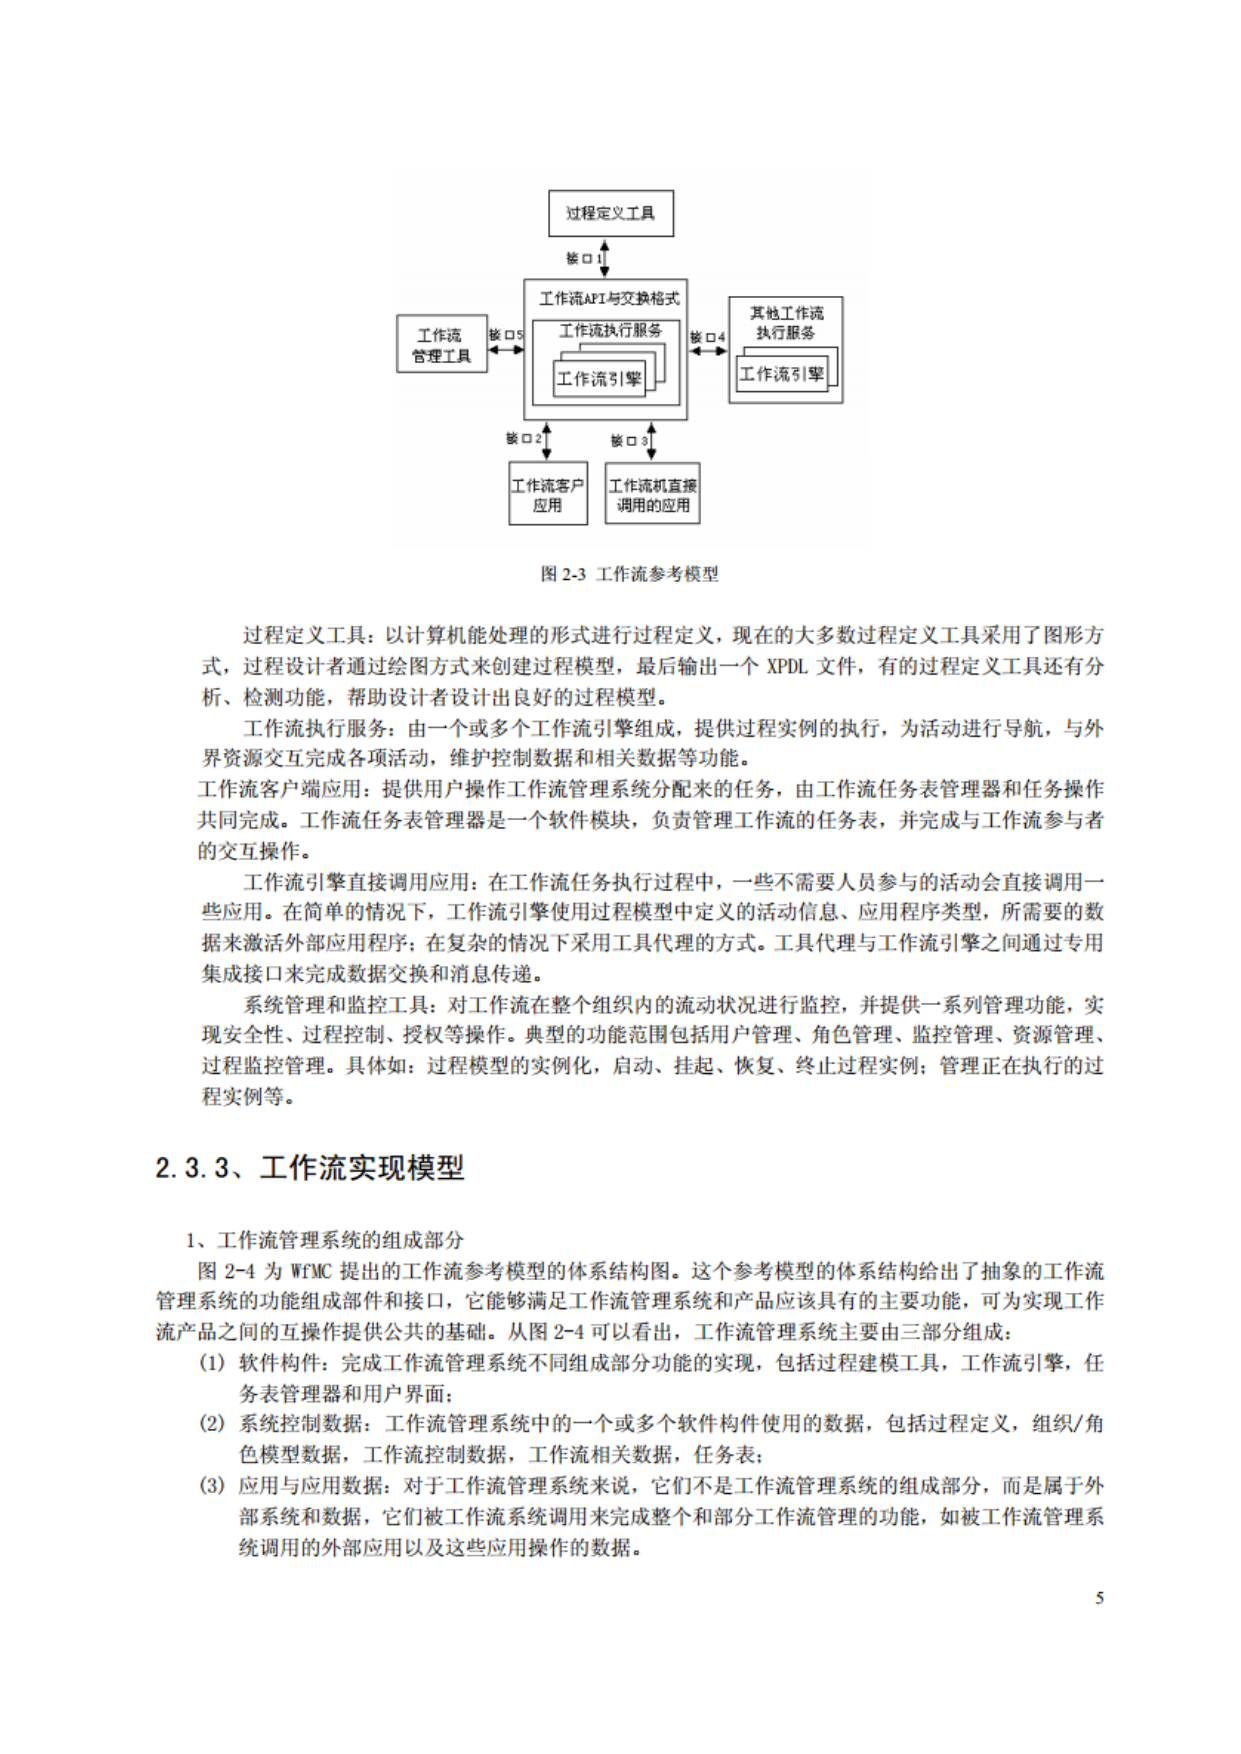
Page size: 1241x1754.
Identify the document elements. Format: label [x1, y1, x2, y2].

picture [44, 48, 1216, 1706]
